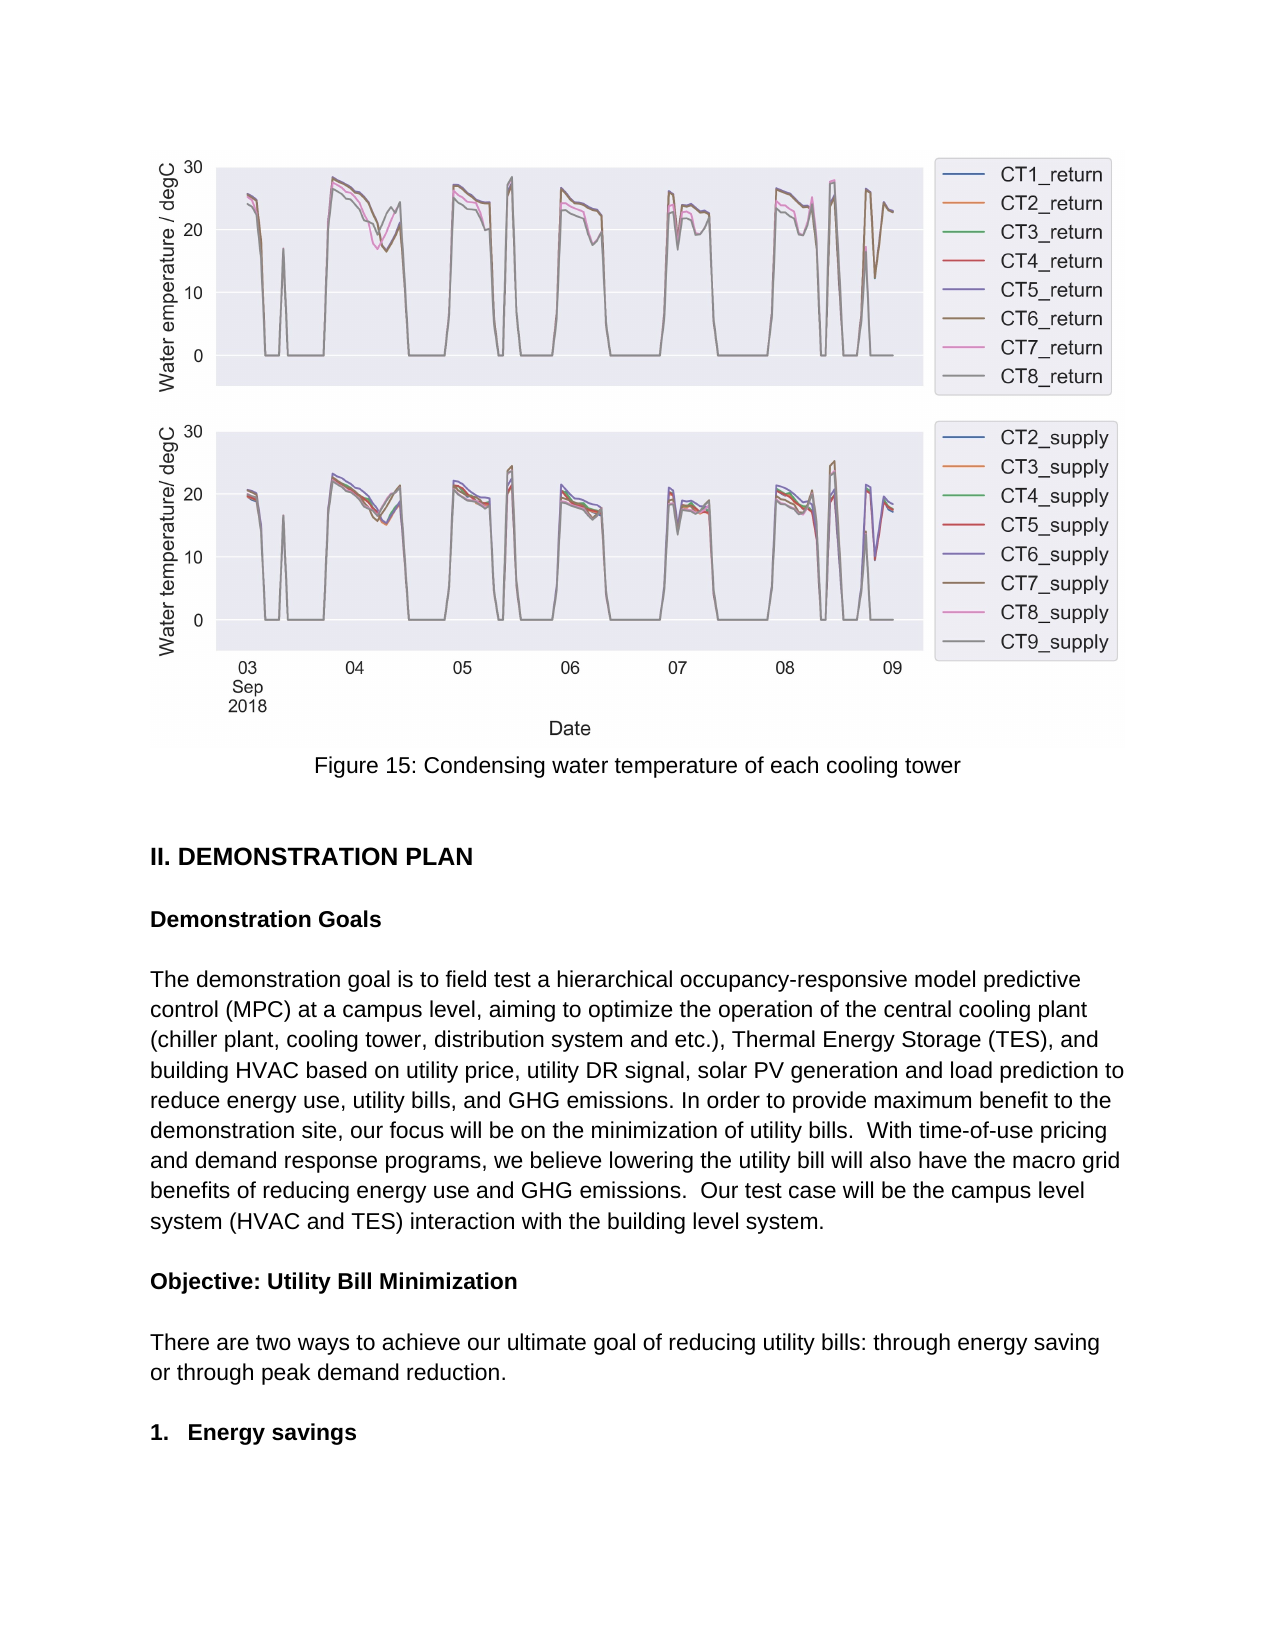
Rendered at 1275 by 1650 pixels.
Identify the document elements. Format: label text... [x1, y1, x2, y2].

subtitle Objective: Utility Bill Minimization [150, 1268, 1125, 1294]
subtitle II. DEMONSTRATION PLAN [150, 842, 1125, 871]
subtitle Demonstration Goals [150, 906, 1125, 932]
picture [150, 150, 1125, 748]
text The demonstration goal is to field test a hierarchical occupancy-responsive model predictive control (MPC) at a campus level, aiming to optimize the operation of the central cooling plant (chiller plant, cooling tower, distribution system and etc.), Thermal Energy Storage (TES), and building HVAC based on utility price, utility DR signal, solar PV generation and load prediction to reduce energy use, utility bills, and GHG emissions. In order to provide maximum benefit to the demonstration site, our focus will be on the minimization of utility bills. With time-of-use pricing and demand response programs, we believe lowering the utility bill will also have the macro grid benefits of reducing energy use and GHG emissions. Our test case will be the campus level system (HVAC and TES) interaction with the building level system. [150, 966, 1125, 1264]
text Figure 15: Condensing water temperature of each cooling tower [150, 752, 1125, 778]
list Energy savings [150, 1419, 1125, 1446]
text There are two ways to achieve our ultimate goal of reducing utility bills: through energy saving or through peak demand reduction. [150, 1328, 1125, 1385]
